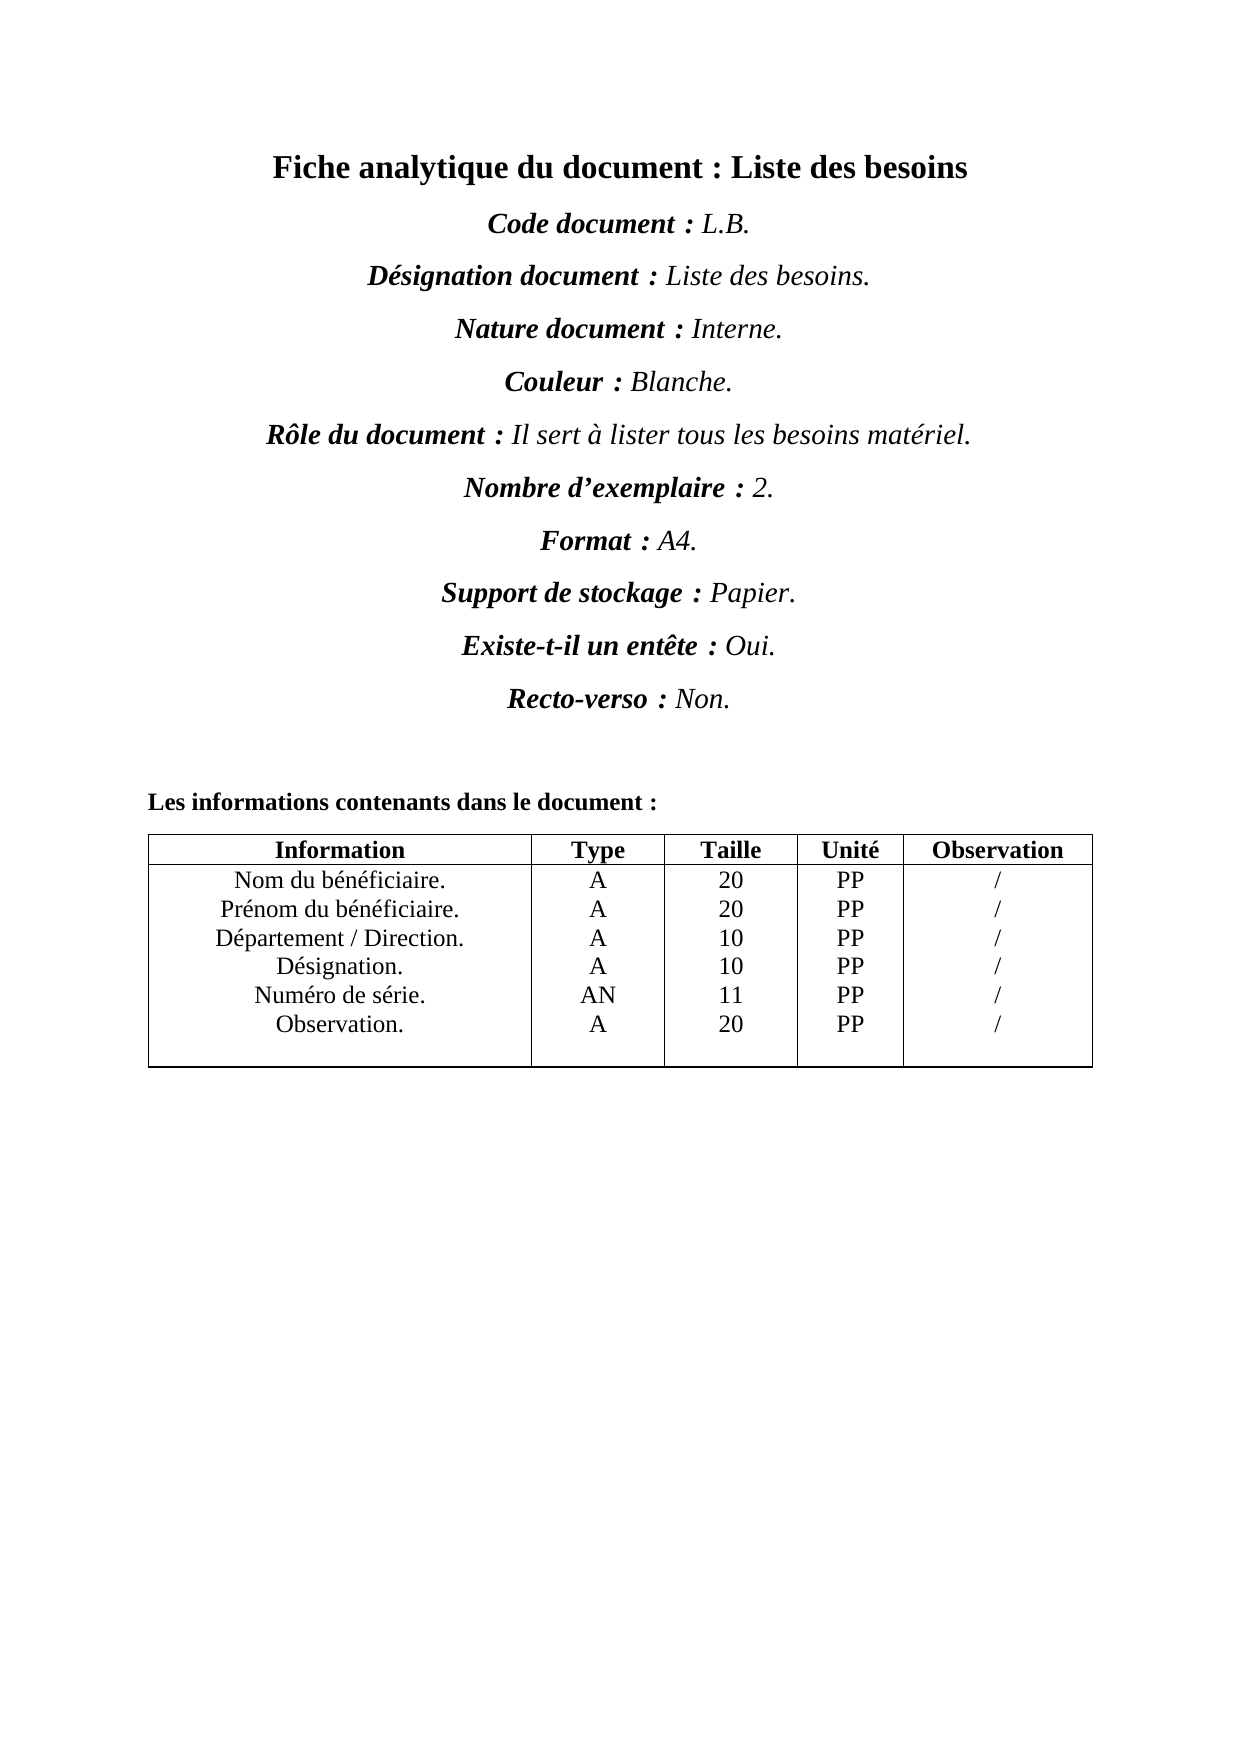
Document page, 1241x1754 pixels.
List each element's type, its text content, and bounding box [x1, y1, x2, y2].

table_header Observation [904, 835, 1092, 864]
text Couleur : Blanche. [148, 364, 1093, 398]
table_cell 20 20 10 10 11 20 [665, 865, 797, 1066]
text Recto-verso : Non. [148, 681, 1093, 714]
table_cell / / / / / / [904, 865, 1092, 1066]
table_header Unité [798, 835, 903, 864]
text Désignation document : Liste des besoins. [148, 258, 1093, 292]
text Les informations contenants dans le document : [148, 787, 1093, 815]
text Nombre d’exemplaire : 2. [148, 470, 1093, 503]
text Existe-t-il un entête : Oui. [148, 628, 1093, 662]
text Format : A4. [148, 523, 1093, 556]
text Code document : L.B. [148, 206, 1093, 239]
table_header Type [532, 835, 664, 864]
table_cell A A A A AN A [532, 865, 664, 1066]
table_header Information [149, 835, 531, 864]
text Nature document : Interne. [148, 311, 1093, 345]
text Fiche analytique du document : Liste des besoins [148, 148, 1093, 186]
table_cell Nom du bénéficiaire. Prénom du bénéficiaire. Département / Direction. Désignation. Numéro de série. Observation. [149, 865, 531, 1066]
text Support de stockage : Papier. [148, 575, 1093, 609]
text Rôle du document : Il sert à lister tous les besoins matériel. [148, 417, 1093, 451]
table_cell PP PP PP PP PP PP [798, 865, 903, 1066]
table_header Taille [665, 835, 797, 864]
